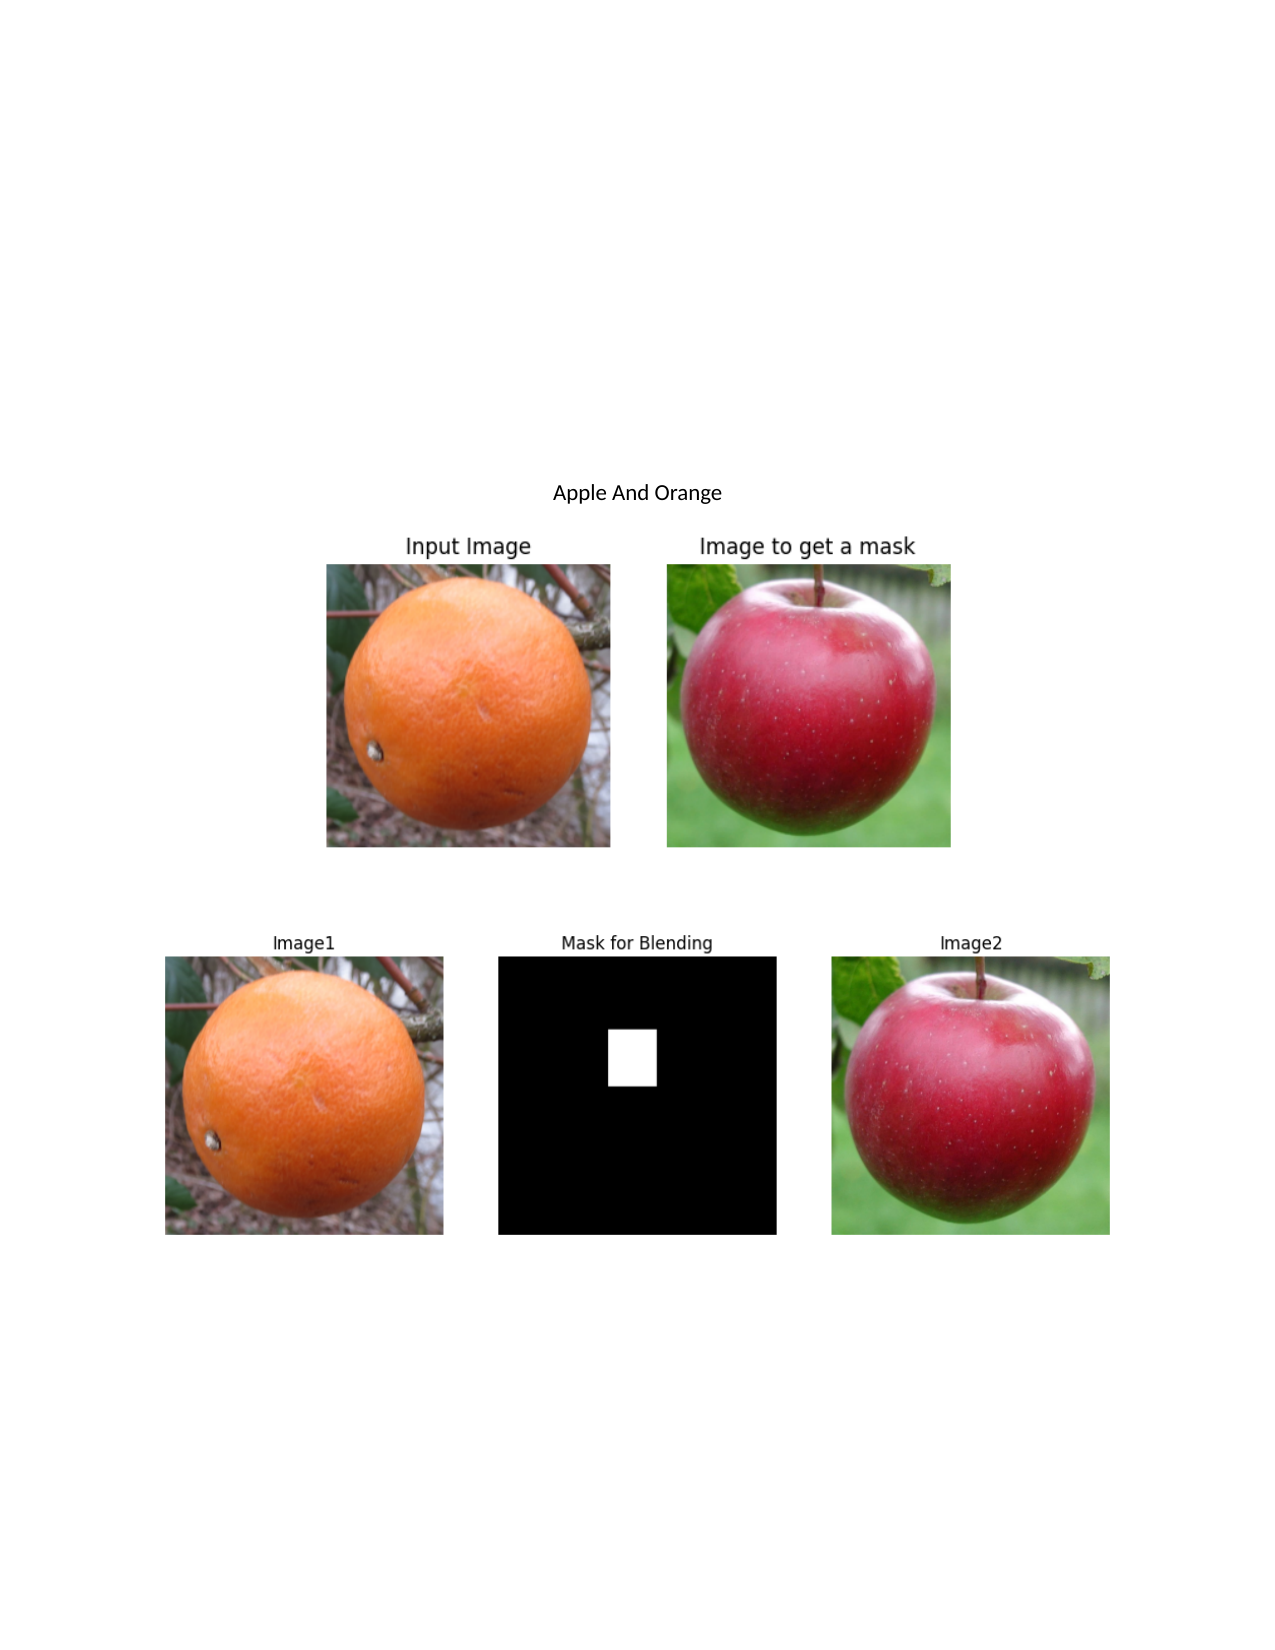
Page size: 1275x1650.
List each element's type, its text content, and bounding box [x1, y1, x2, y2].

picture [314, 525, 961, 860]
text Apple And Orange [150, 478, 1125, 506]
picture [155, 925, 1120, 1245]
